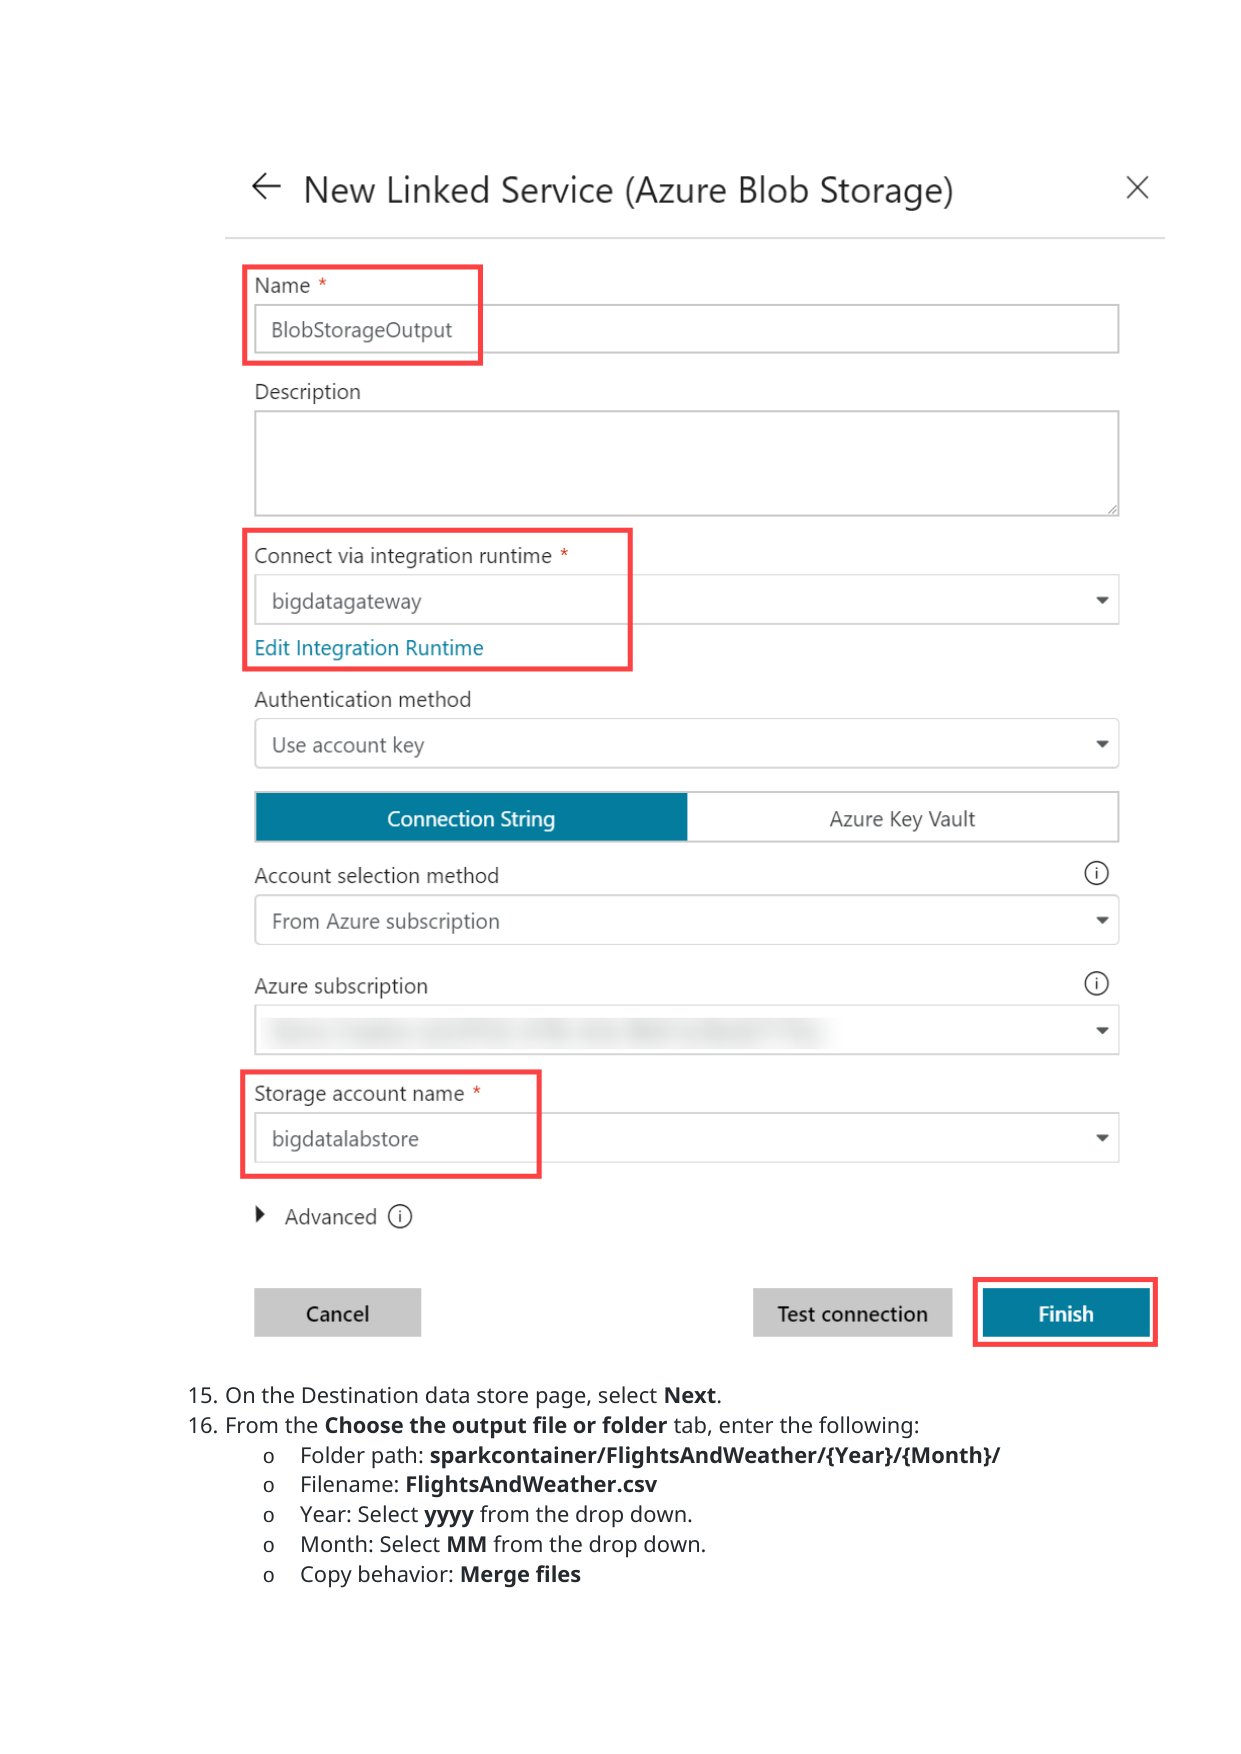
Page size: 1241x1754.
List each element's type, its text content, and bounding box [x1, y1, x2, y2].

list On the Destination data store page, select Next. [187, 1380, 1090, 1410]
list Year: Select yyyy from the drop down. [262, 1499, 1090, 1529]
list From the Choose the output file or folder tab, enter the following: [187, 1410, 1090, 1440]
picture [225, 150, 1166, 1356]
list Folder path: sparkcontainer/FlightsAndWeather/{Year}/{Month}/ [262, 1440, 1090, 1469]
list Month: Select MM from the drop down. [262, 1529, 1090, 1559]
list Filename: FlightsAndWeather.csv [262, 1469, 1090, 1499]
list Copy behavior: Merge files [262, 1559, 1090, 1589]
